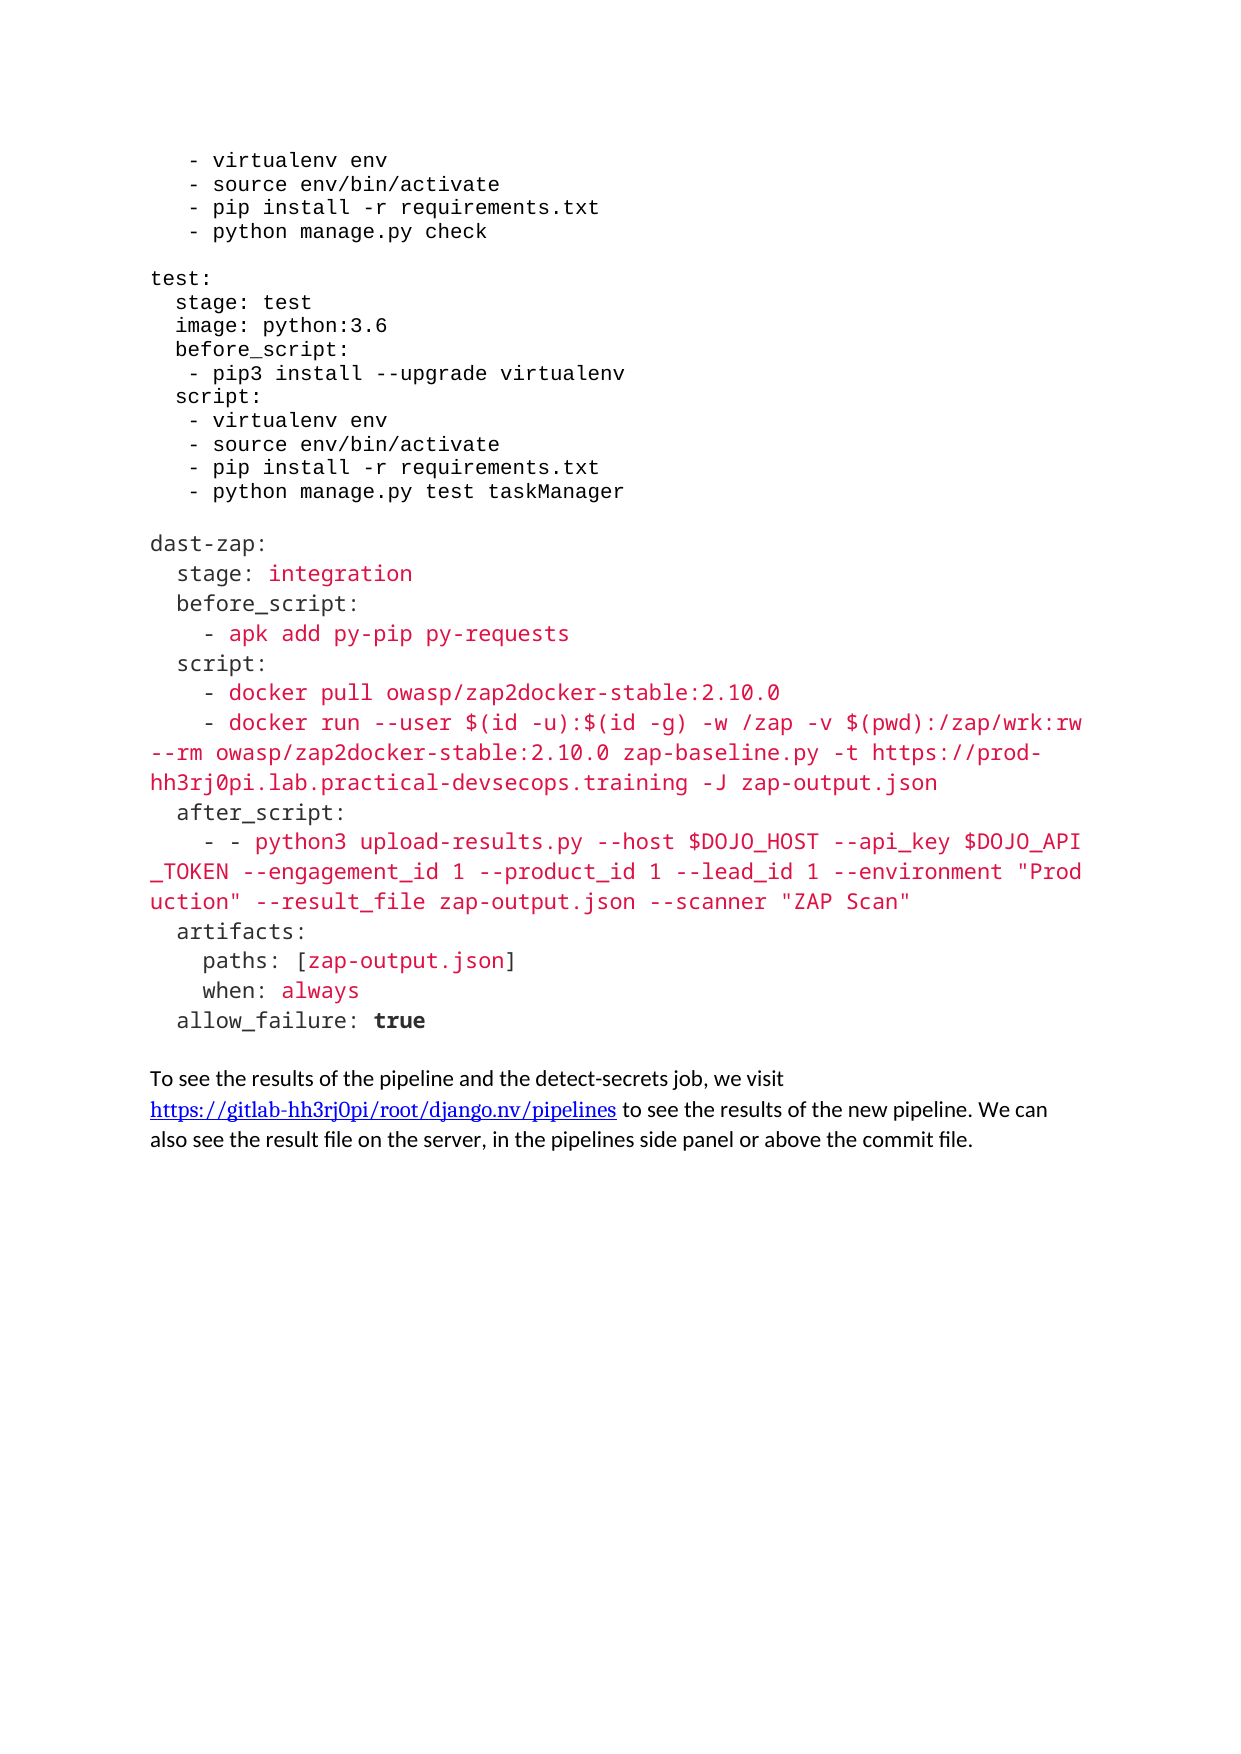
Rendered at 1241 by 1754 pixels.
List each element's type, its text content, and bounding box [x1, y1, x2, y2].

text script: [150, 386, 1090, 410]
text before_script: [150, 588, 1090, 618]
text allow_failure: true [150, 1005, 1090, 1035]
text when: always [150, 975, 1090, 1005]
text - virtualenv env [150, 410, 1090, 434]
text - pip install -r requirements.txt [150, 457, 1090, 481]
text test: [150, 268, 1090, 292]
text - docker pull owasp/zap2docker-stable:2.10.0 [150, 677, 1090, 707]
text stage: integration [150, 558, 1090, 588]
text - apk add py-pip py-requests [150, 618, 1090, 647]
text - pip install -r requirements.txt [150, 197, 1090, 221]
text script: [150, 647, 1090, 677]
text stage: test [150, 292, 1090, 316]
text - virtualenv env [150, 150, 1090, 174]
text after_script: [150, 796, 1090, 826]
text - python manage.py check [150, 221, 1090, 244]
text dast-zap: [150, 528, 1090, 558]
text - docker run --user $(id -u):$(id -g) -w /zap -v $(pwd):/zap/wrk:rw --rm owasp/zap2docker-stable:2.10.0 zap-baseline.py -t https://prod-hh3rj0pi.lab.practical-devsecops.training -J zap-output.json [150, 707, 1090, 796]
text To see the results of the pipeline and the detect-secrets job, we visit https://gitlab-hh3rj0pi/root/django.nv/pipelines to see the results of the new pipeline. We can also see the result file on the server, in the pipelines side panel or above the commit file. [150, 1064, 1090, 1153]
text artifacts: [150, 916, 1090, 945]
text - pip3 install --upgrade virtualenv [150, 363, 1090, 386]
text image: python:3.6 [150, 316, 1090, 339]
text - source env/bin/activate [150, 434, 1090, 457]
text paths: [zap-output.json] [150, 945, 1090, 975]
text - python manage.py test taskManager [150, 481, 1090, 505]
text - source env/bin/activate [150, 174, 1090, 197]
text - - python3 upload-results.py --host $DOJO_HOST --api_key $DOJO_API_TOKEN --engagement_id 1 --product_id 1 --lead_id 1 --environment "Production" --result_file zap-output.json --scanner "ZAP Scan" [150, 826, 1090, 916]
text before_script: [150, 339, 1090, 363]
